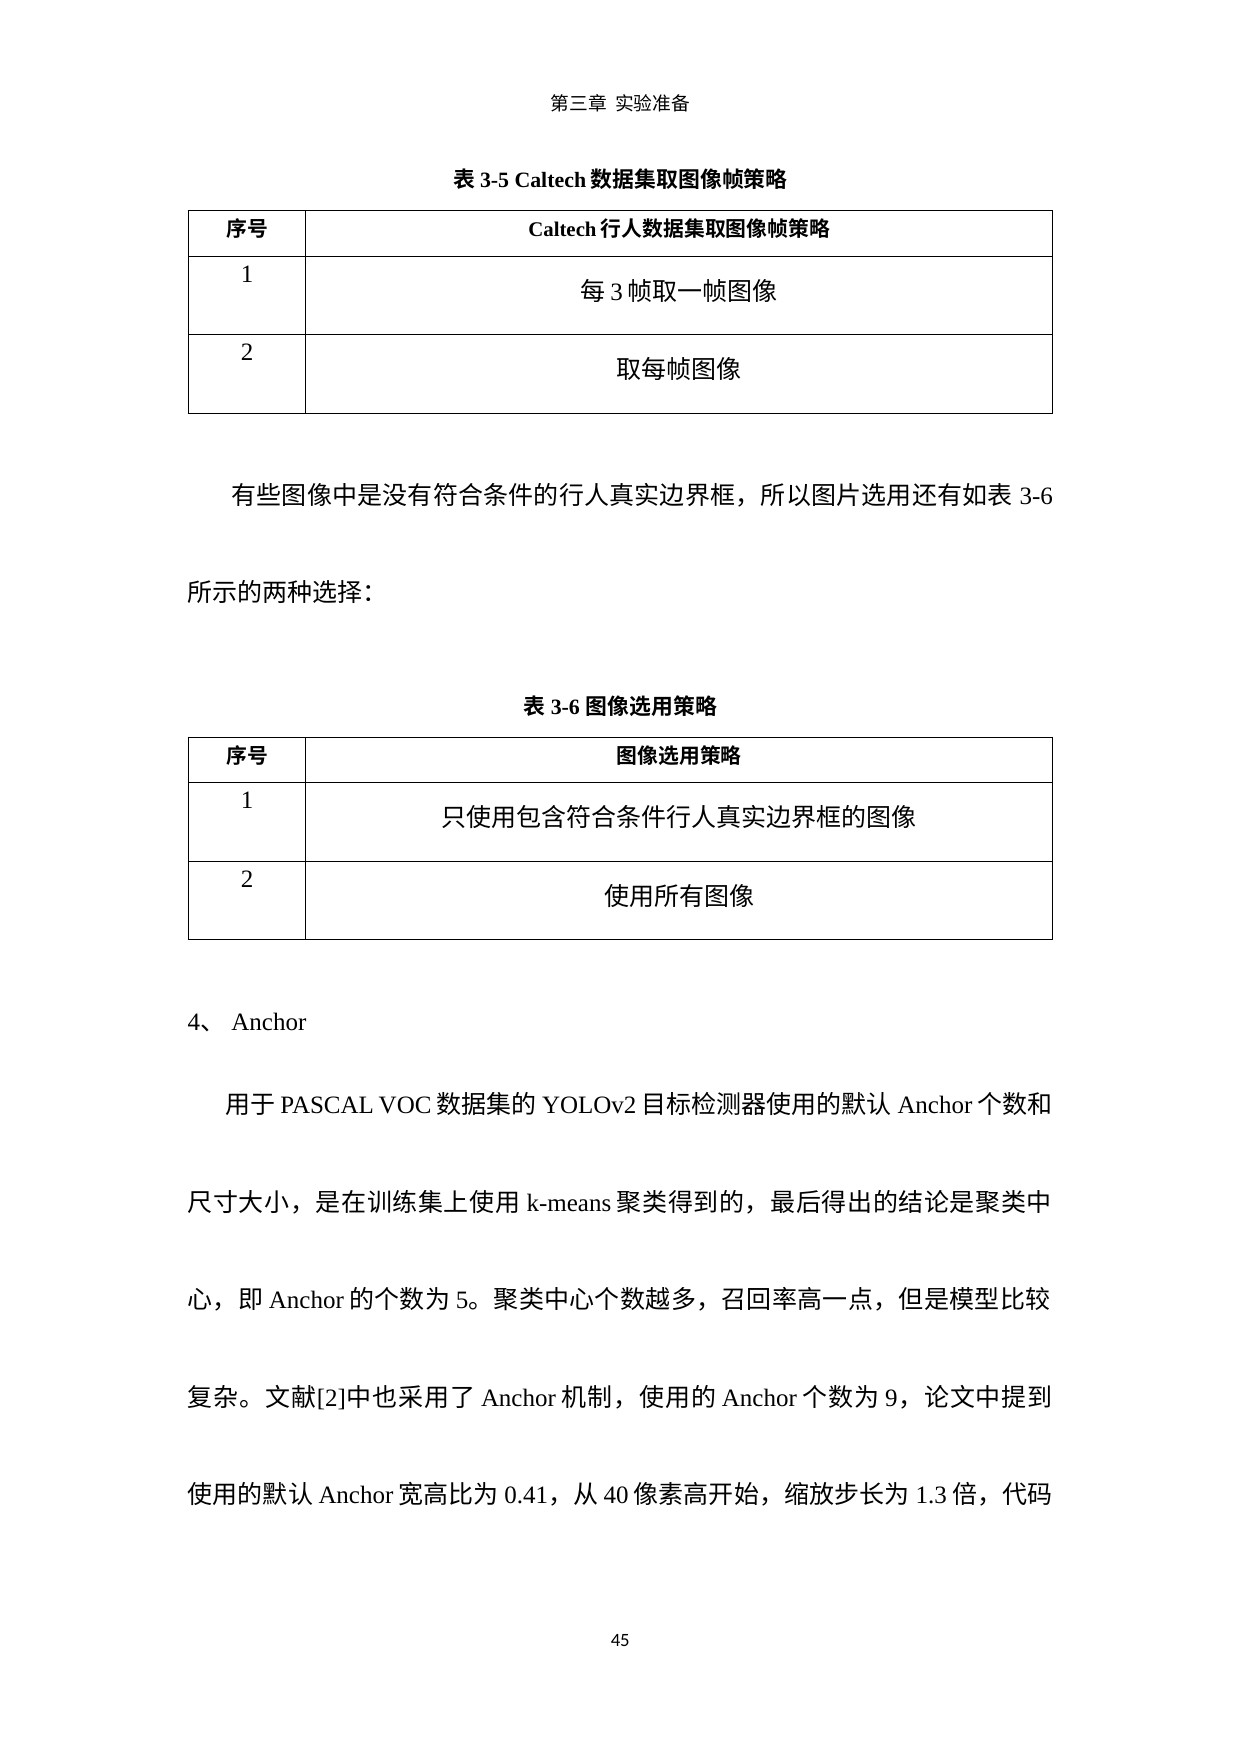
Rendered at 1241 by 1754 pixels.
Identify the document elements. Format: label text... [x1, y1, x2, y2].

table_cell 使用所有图像 [306, 862, 1052, 939]
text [187, 1070, 1053, 1525]
table_cell 2 [189, 862, 305, 939]
table_header 图像选用策略 [306, 738, 1052, 782]
table_header Caltech行人数据集取图像帧策略 [306, 211, 1052, 256]
table_header 序号 [189, 211, 305, 256]
table_cell 取每帧图像 [306, 335, 1052, 413]
list Anchor [187, 987, 1053, 1052]
text 表 3-6 图像选用策略 [187, 688, 1053, 721]
text 有些图像中是没有符合条件的行人真实边界框，所以图片选用还有如表3-6所示的两种选择： [187, 461, 1053, 623]
table_cell 每3帧取一帧图像 [306, 257, 1052, 334]
text 表 3-5 Caltech数据集取图像帧策略 [187, 162, 1053, 194]
table_cell 1 [189, 257, 305, 334]
table_cell 只使用包含符合条件行人真实边界框的图像 [306, 783, 1052, 861]
table_cell 2 [189, 335, 305, 413]
table_header 序号 [189, 738, 305, 782]
table_cell 1 [189, 783, 305, 861]
